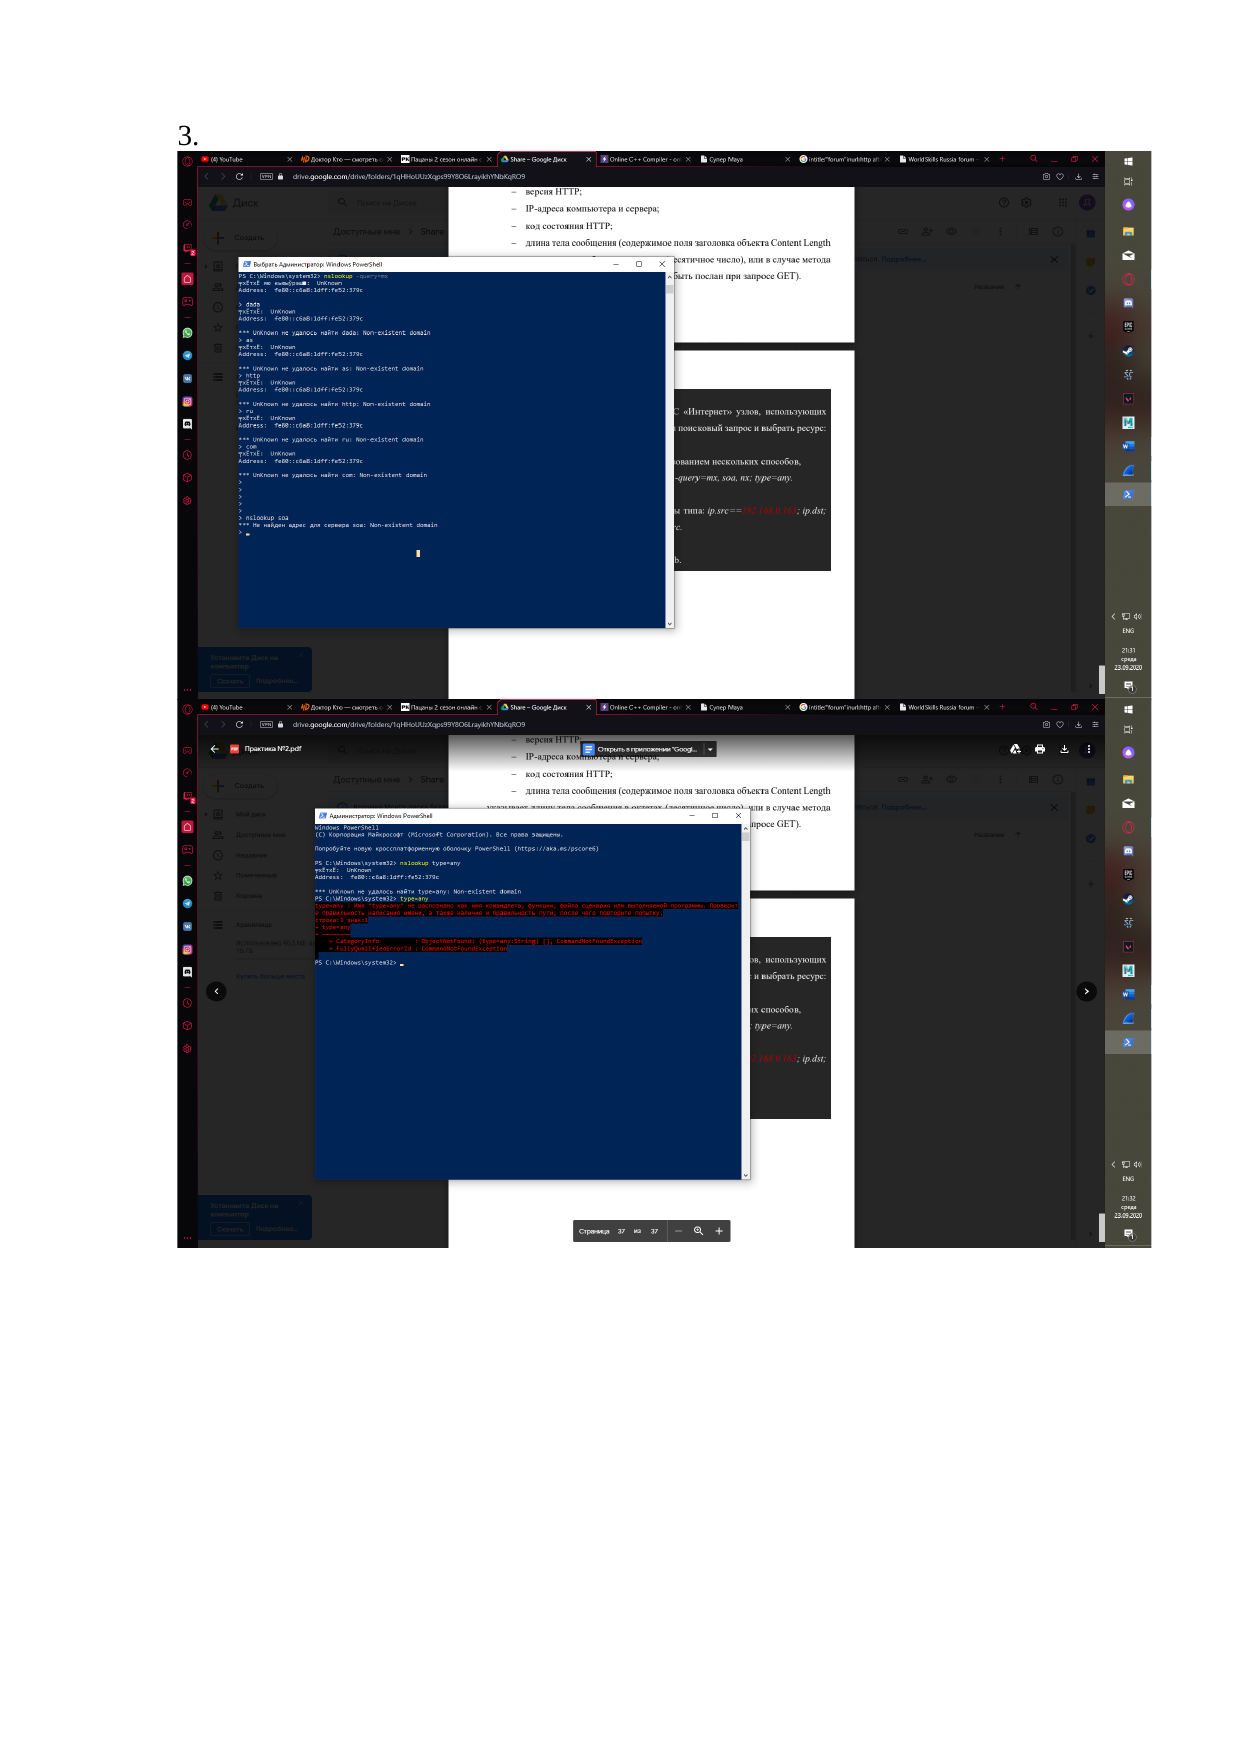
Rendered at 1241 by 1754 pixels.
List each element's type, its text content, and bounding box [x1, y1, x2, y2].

text 3. [177, 118, 1152, 151]
picture [177, 151, 1152, 1248]
